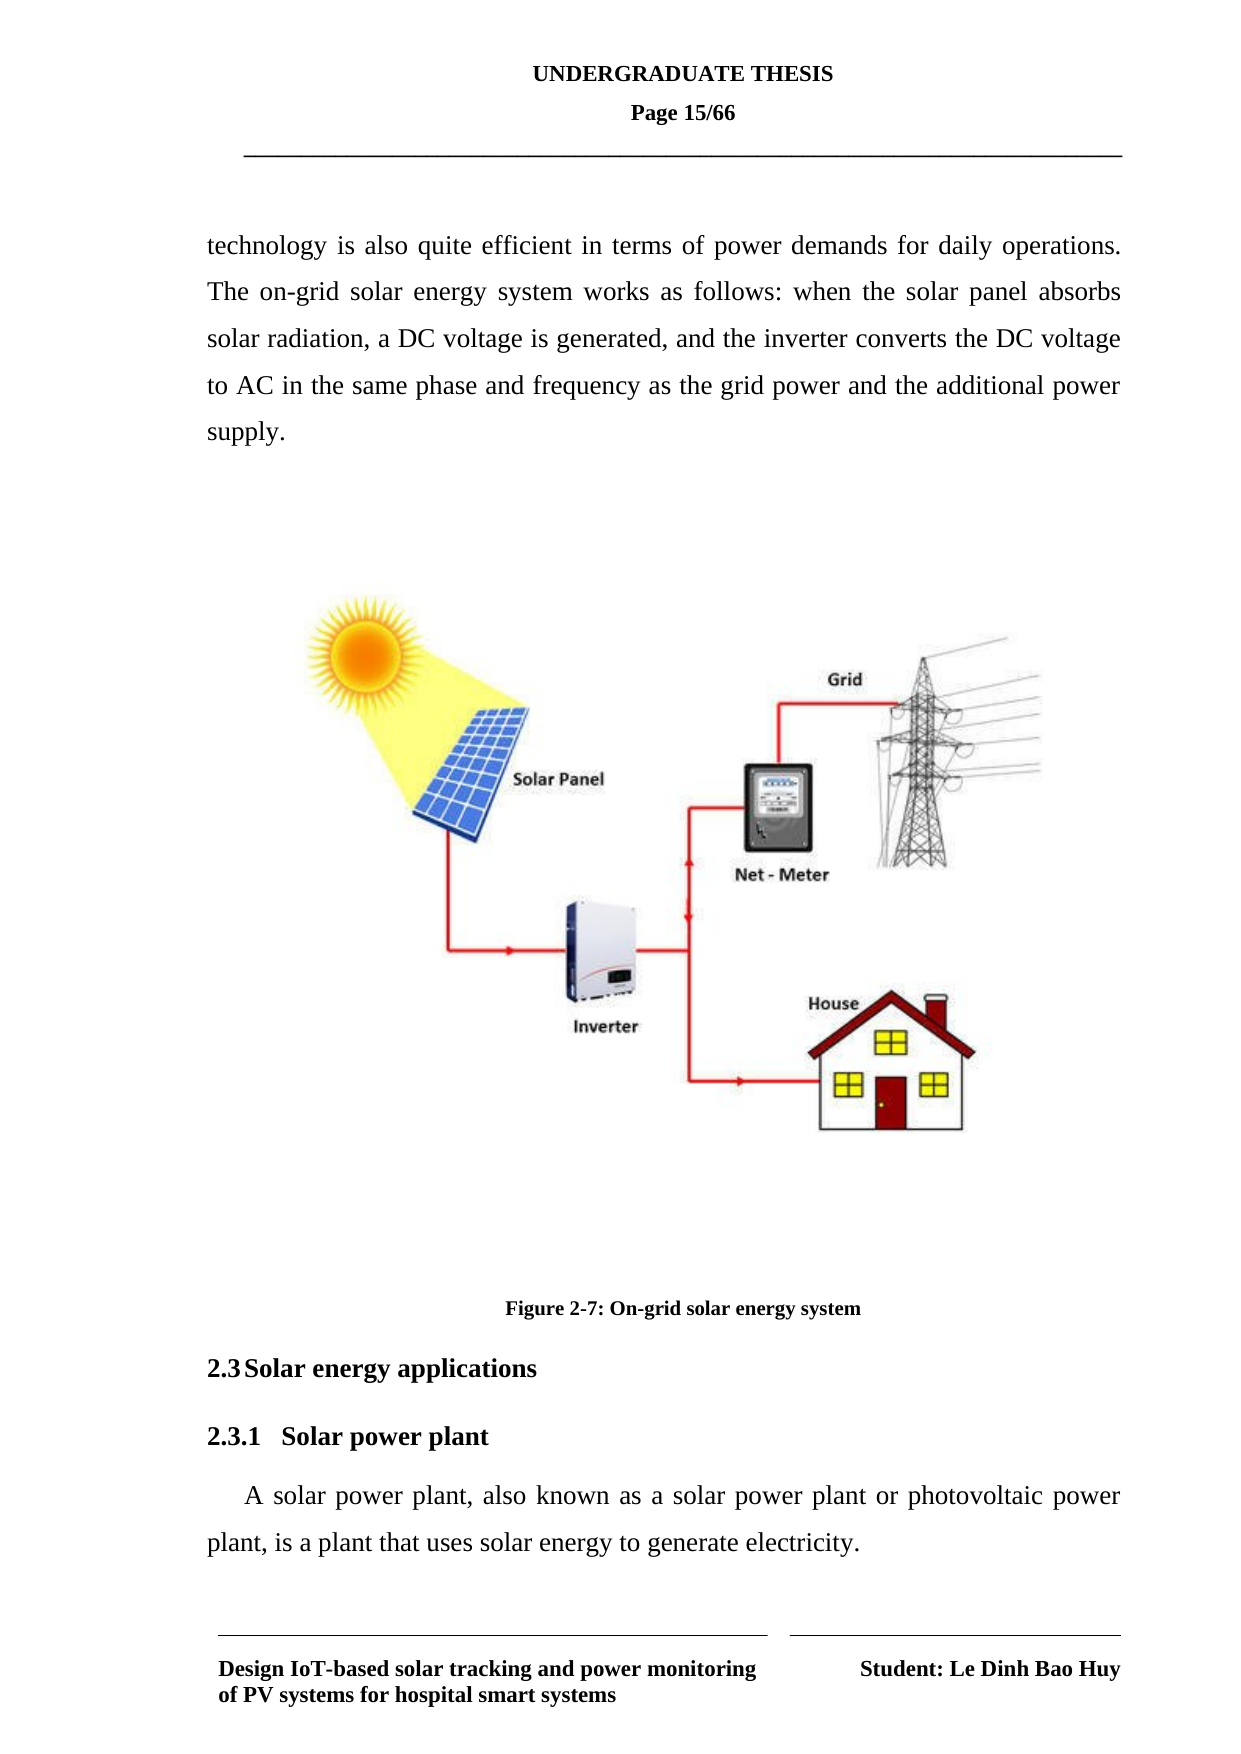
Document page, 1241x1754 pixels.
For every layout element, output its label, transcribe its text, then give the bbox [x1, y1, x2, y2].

picture [292, 482, 1074, 1265]
subtitle Solar power plant [207, 1420, 1122, 1451]
text A solar power plant, also known as a solar power plant or photovoltaic power plant, is a plant that uses solar energy to generate electricity. [207, 1479, 1122, 1557]
subtitle Solar energy applications [207, 1353, 1122, 1384]
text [207, 229, 1122, 447]
